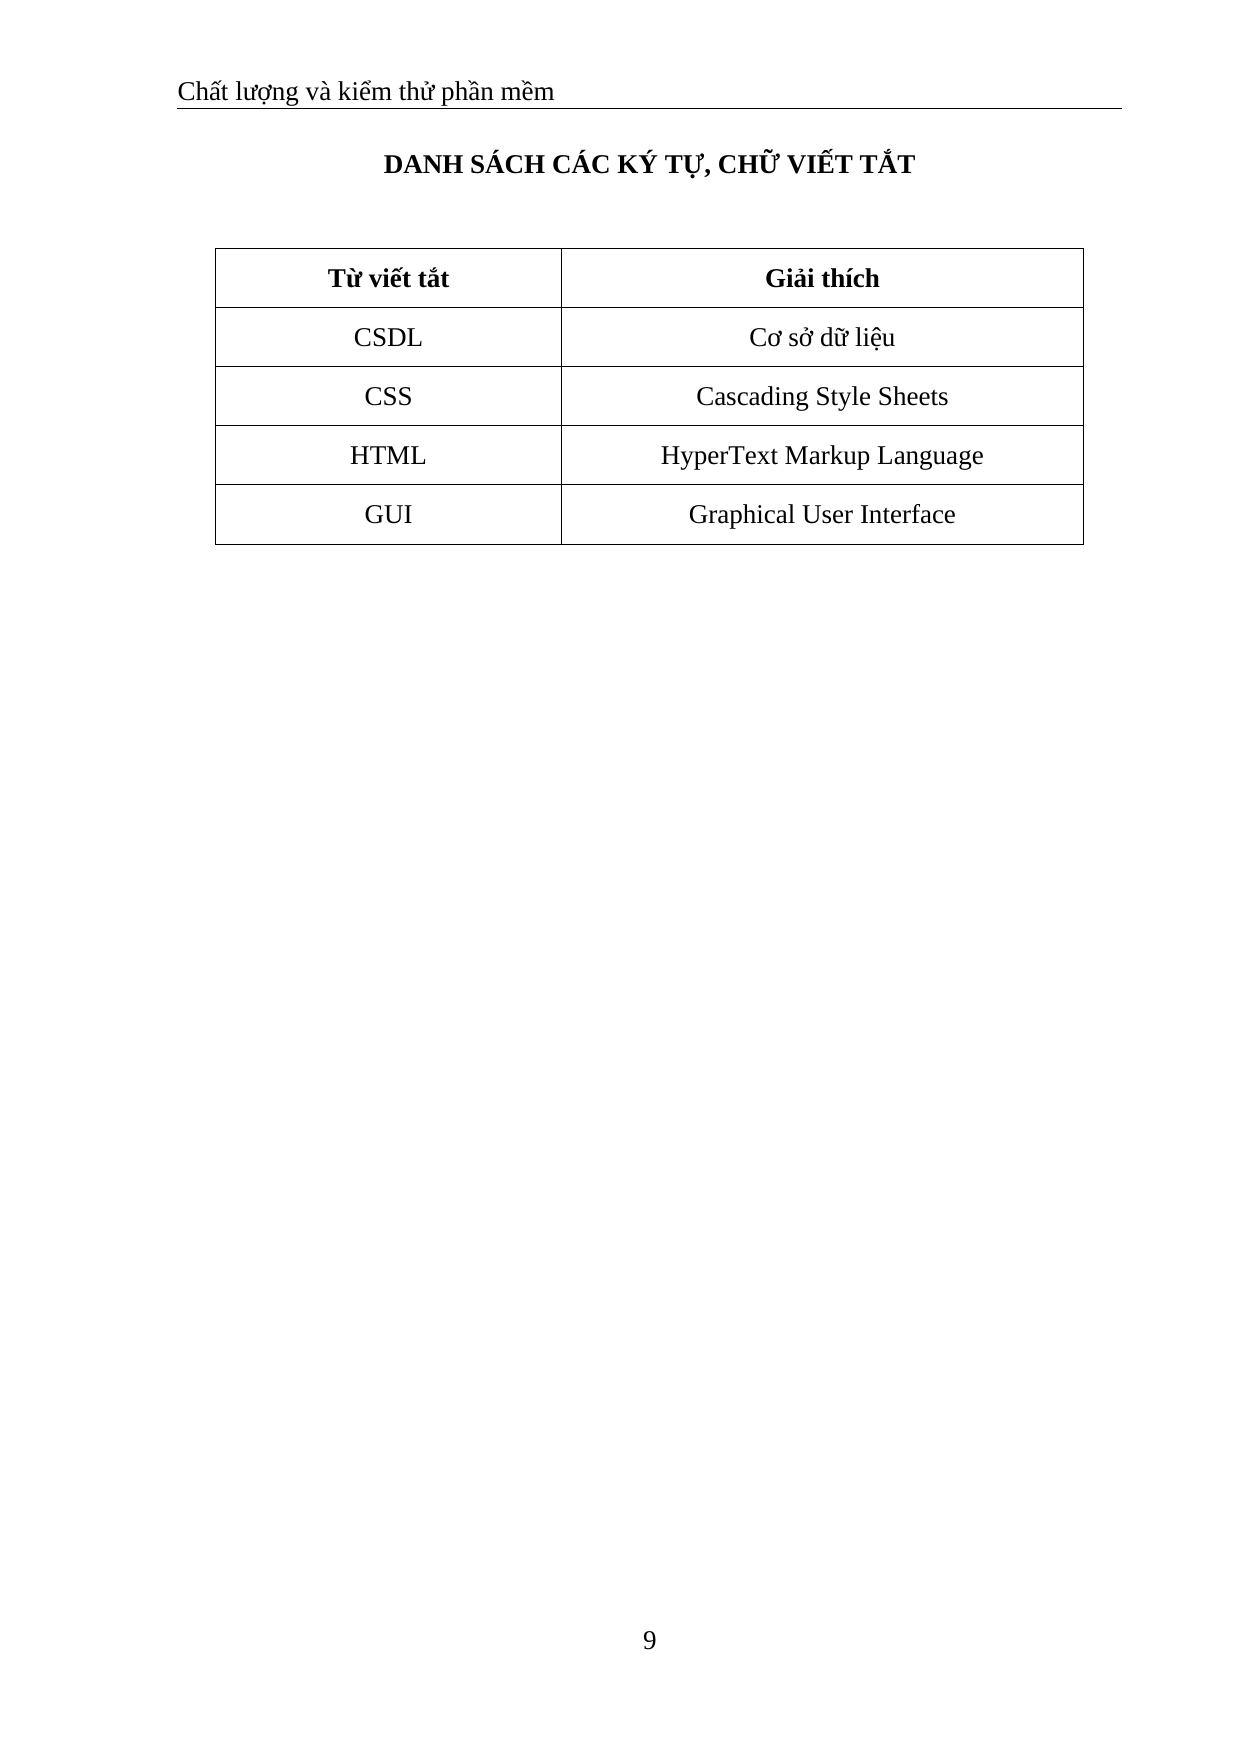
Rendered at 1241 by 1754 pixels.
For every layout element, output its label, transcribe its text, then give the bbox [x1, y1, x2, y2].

table_cell Cascading Style Sheets [562, 367, 1083, 425]
table_cell HTML [216, 426, 561, 484]
table_cell GUI [216, 485, 561, 543]
table_cell HyperText Markup Language [562, 426, 1083, 484]
table_cell CSDL [216, 308, 561, 366]
table_cell Graphical User Interface [562, 485, 1083, 543]
table_cell Cơ sở dữ liệu [562, 308, 1083, 366]
table_cell CSS [216, 367, 561, 425]
table_header Giải thích [562, 249, 1083, 307]
text DANH SÁCH CÁC KÝ TỰ, CHỮ VIẾT TẮT [177, 148, 1122, 179]
table_header Từ viết tắt [216, 249, 561, 307]
